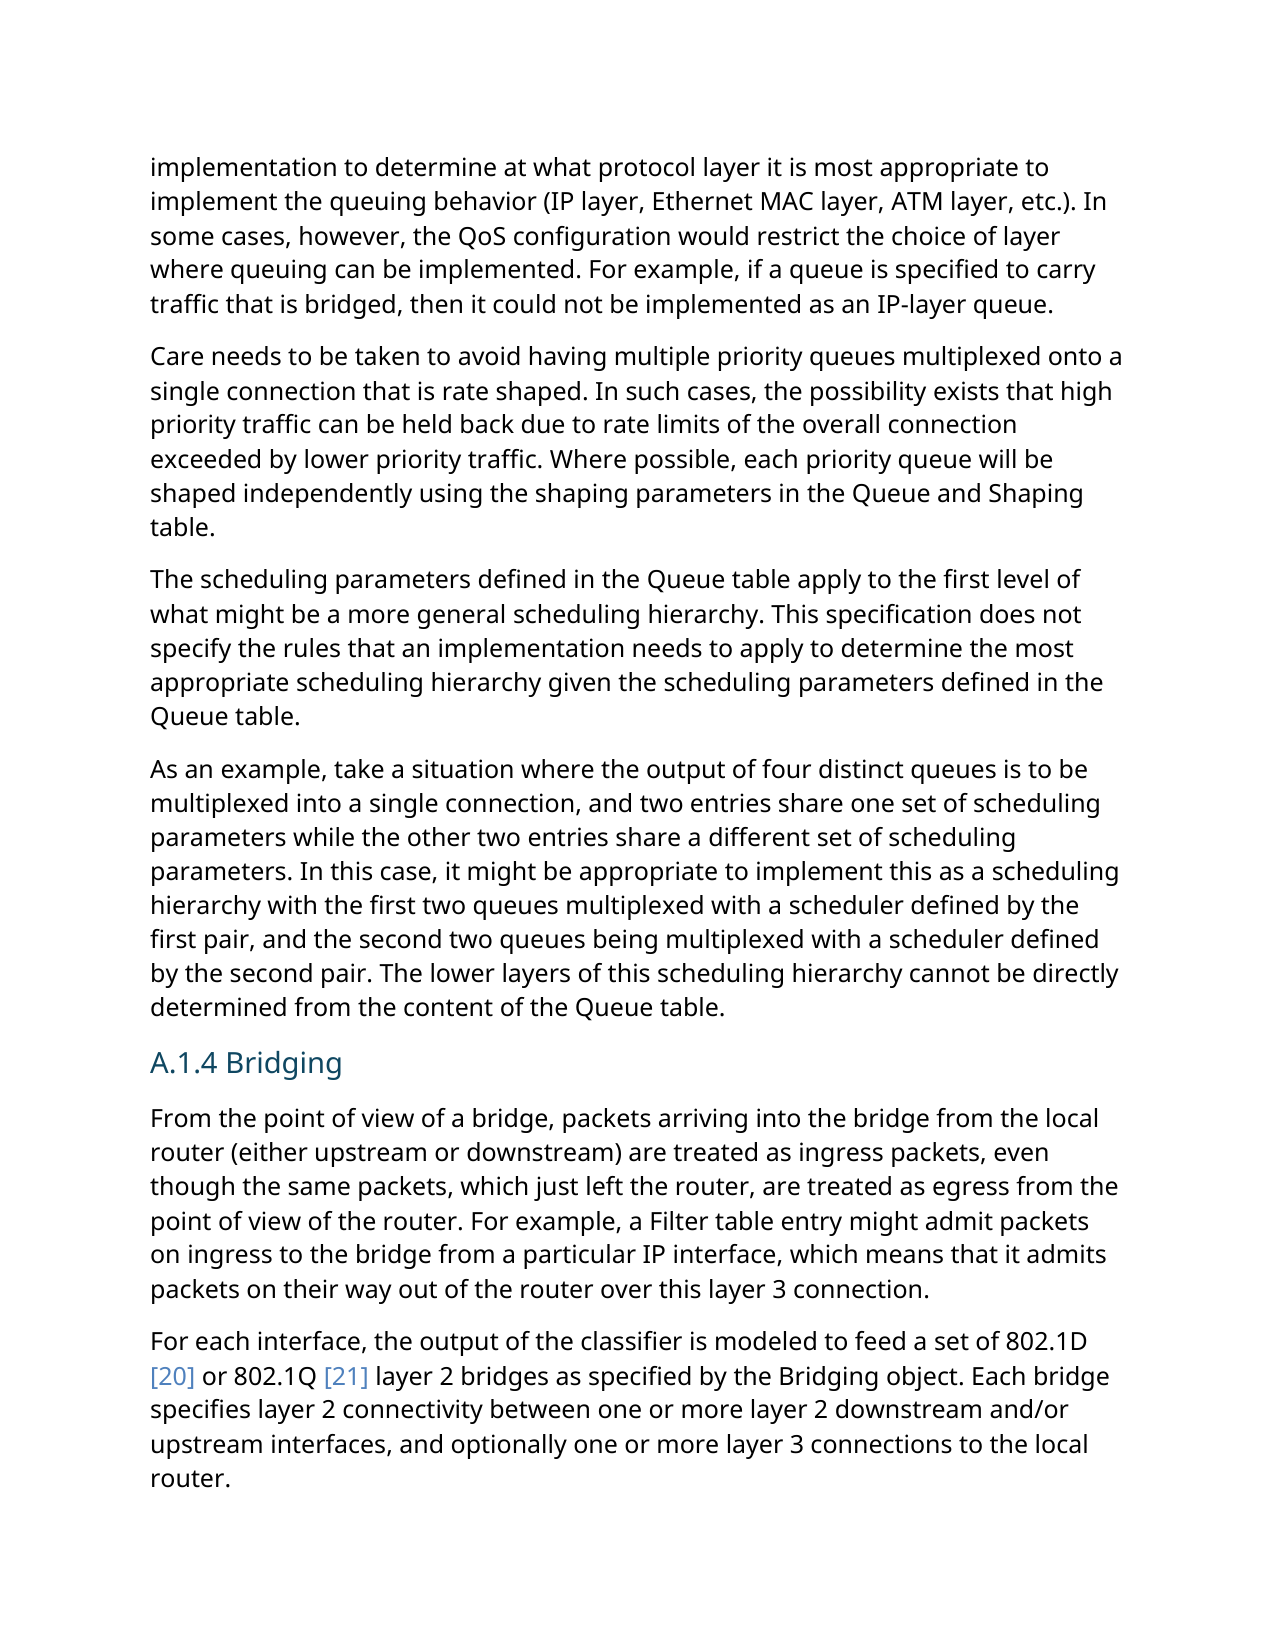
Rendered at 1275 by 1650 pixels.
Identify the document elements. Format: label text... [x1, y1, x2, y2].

subtitle A.1.4 Bridging [150, 1042, 1125, 1082]
text Care needs to be taken to avoid having multiple priority queues multiplexed onto a single connection that is rate shaped. In such cases, the possibility exists that high priority traffic can be held back due to rate limits of the overall connection exceeded by lower priority traffic. Where possible, each priority queue will be shaped independently using the shaping parameters in the Queue and Shaping table. [150, 339, 1125, 543]
text For each interface, the output of the classifier is modeled to feed a set of 802.1D [20] or 802.1Q [21] layer 2 bridges as specified by the Bridging object. Each bridge specifies layer 2 connectivity between one or more layer 2 downstream and/or upstream interfaces, and optionally one or more layer 3 connections to the local router. [150, 1324, 1125, 1494]
text As an example, take a situation where the output of four distinct queues is to be multiplexed into a single connection, and two entries share one set of scheduling parameters while the other two entries share a different set of scheduling parameters. In this case, it might be appropriate to implement this as a scheduling hierarchy with the first two queues multiplexed with a scheduler defined by the first pair, and the second two queues being multiplexed with a scheduler defined by the second pair. The lower layers of this scheduling hierarchy cannot be directly determined from the content of the Queue table. [150, 751, 1125, 1024]
text The scheduling parameters defined in the Queue table apply to the first level of what might be a more general scheduling hierarchy. This specification does not specify the rules that an implementation needs to apply to determine the most appropriate scheduling hierarchy given the scheduling parameters defined in the Queue table. [150, 562, 1125, 732]
text From the point of view of a bridge, packets arriving into the bridge from the local router (either upstream or downstream) are treated as ingress packets, even though the same packets, which just left the router, are treated as egress from the point of view of the router. For example, a Filter table entry might admit packets on ingress to the bridge from a particular IP interface, which means that it admits packets on their way out of the router over this layer 3 connection. [150, 1101, 1125, 1305]
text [150, 150, 1125, 320]
